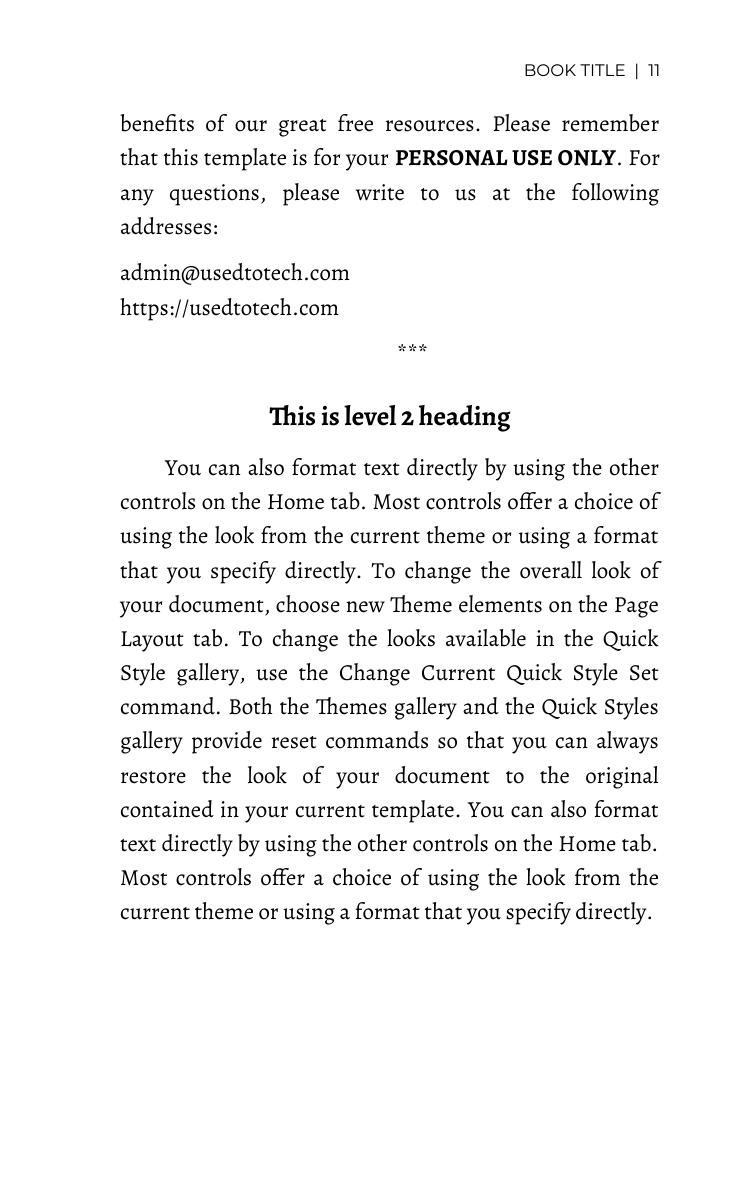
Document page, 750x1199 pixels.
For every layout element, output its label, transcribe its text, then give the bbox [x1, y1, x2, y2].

text *** [120, 338, 660, 369]
subtitle This is level 2 heading [120, 397, 660, 434]
text https://usedtotech.com [120, 292, 660, 323]
text admin@usedtotech.com [120, 257, 660, 288]
text You can also format text directly by using the other controls on the Home tab. Most controls offer a choice of using the look from the current theme or using a format that you specify directly. To change the overall look of your document, choose new Theme elements on the Page Layout tab. To change the looks available in the Quick Style gallery, use the Change Current Quick Style Set command. Both the Themes gallery and the Quick Styles gallery provide reset commands so that you can always restore the look of your document to the original contained in your current template. You can also format text directly by using the other controls on the Home tab. Most controls offer a choice of using the look from the current theme or using a format that you specify directly. [120, 452, 660, 928]
